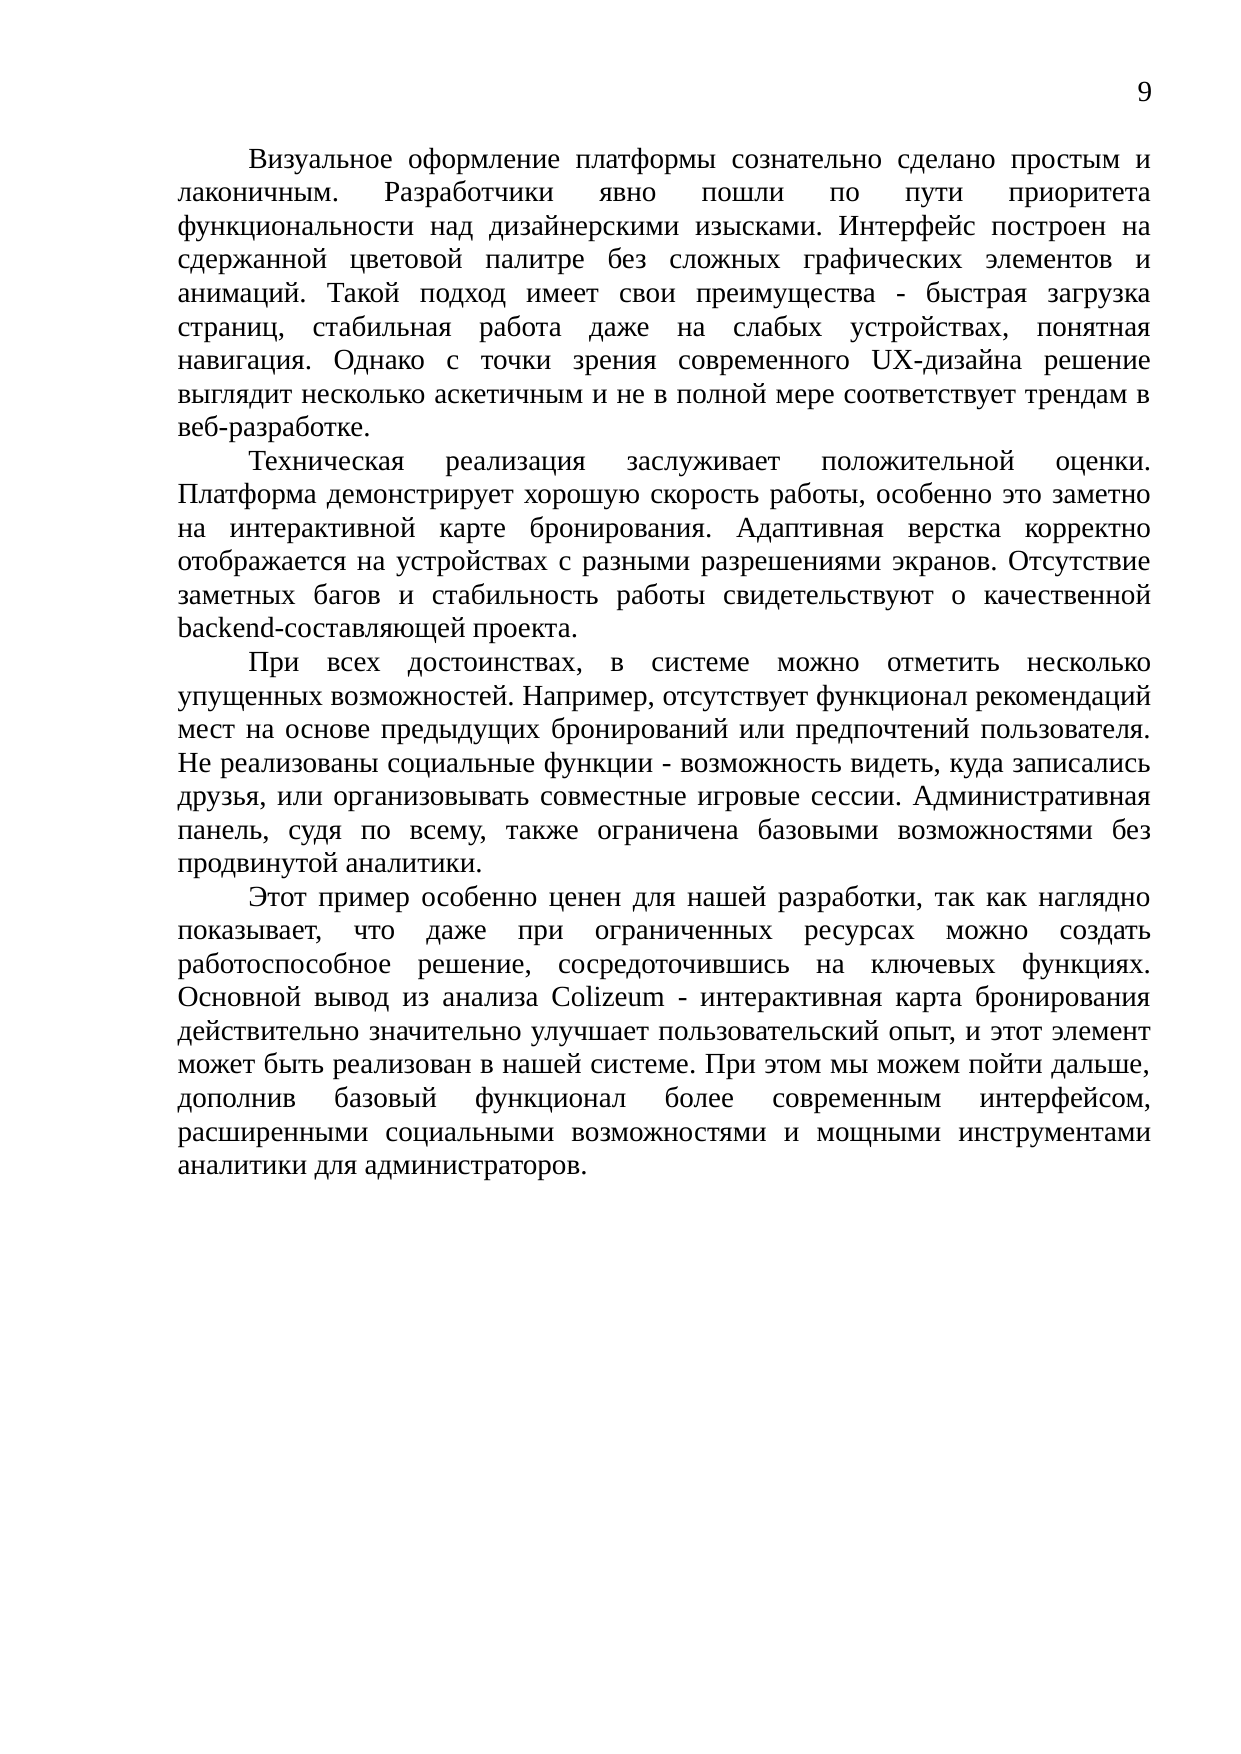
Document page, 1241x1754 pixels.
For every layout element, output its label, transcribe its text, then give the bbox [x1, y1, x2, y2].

text Техническая реализация заслуживает положительной оценки. Платформа демонстрирует хорошую скорость работы, особенно это заметно на интерактивной карте бронирования. Адаптивная верстка корректно отображается на устройствах с разными разрешениями экранов. Отсутствие заметных багов и стабильность работы свидетельствуют о качественной backend-составляющей проекта. [177, 443, 1152, 644]
text Этот пример особенно ценен для нашей разработки, так как наглядно показывает, что даже при ограниченных ресурсах можно создать работоспособное решение, сосредоточившись на ключевых функциях. Основной вывод из анализа Colizeum - интерактивная карта бронирования действительно значительно улучшает пользовательский опыт, и этот элемент может быть реализован в нашей системе. При этом мы можем пойти дальше, дополнив базовый функционал более современным интерфейсом, расширенными социальными возможностями и мощными инструментами аналитики для администраторов. [177, 879, 1152, 1181]
text Визуальное оформление платформы сознательно сделано простым и лаконичным. Разработчики явно пошли по пути приоритета функциональности над дизайнерскими изысками. Интерфейс построен на сдержанной цветовой палитре без сложных графических элементов и анимаций. Такой подход имеет свои преимущества - быстрая загрузка страниц, стабильная работа даже на слабых устройствах, понятная навигация. Однако с точки зрения современного UX-дизайна решение выглядит несколько аскетичным и не в полной мере соответствует трендам в веб-разработке. [177, 141, 1152, 443]
text При всех достоинствах, в системе можно отметить несколько упущенных возможностей. Например, отсутствует функционал рекомендаций мест на основе предыдущих бронирований или предпочтений пользователя. Не реализованы социальные функции - возможность видеть, куда записались друзья, или организовывать совместные игровые сессии. Административная панель, судя по всему, также ограничена базовыми возможностями без продвинутой аналитики. [177, 644, 1152, 879]
